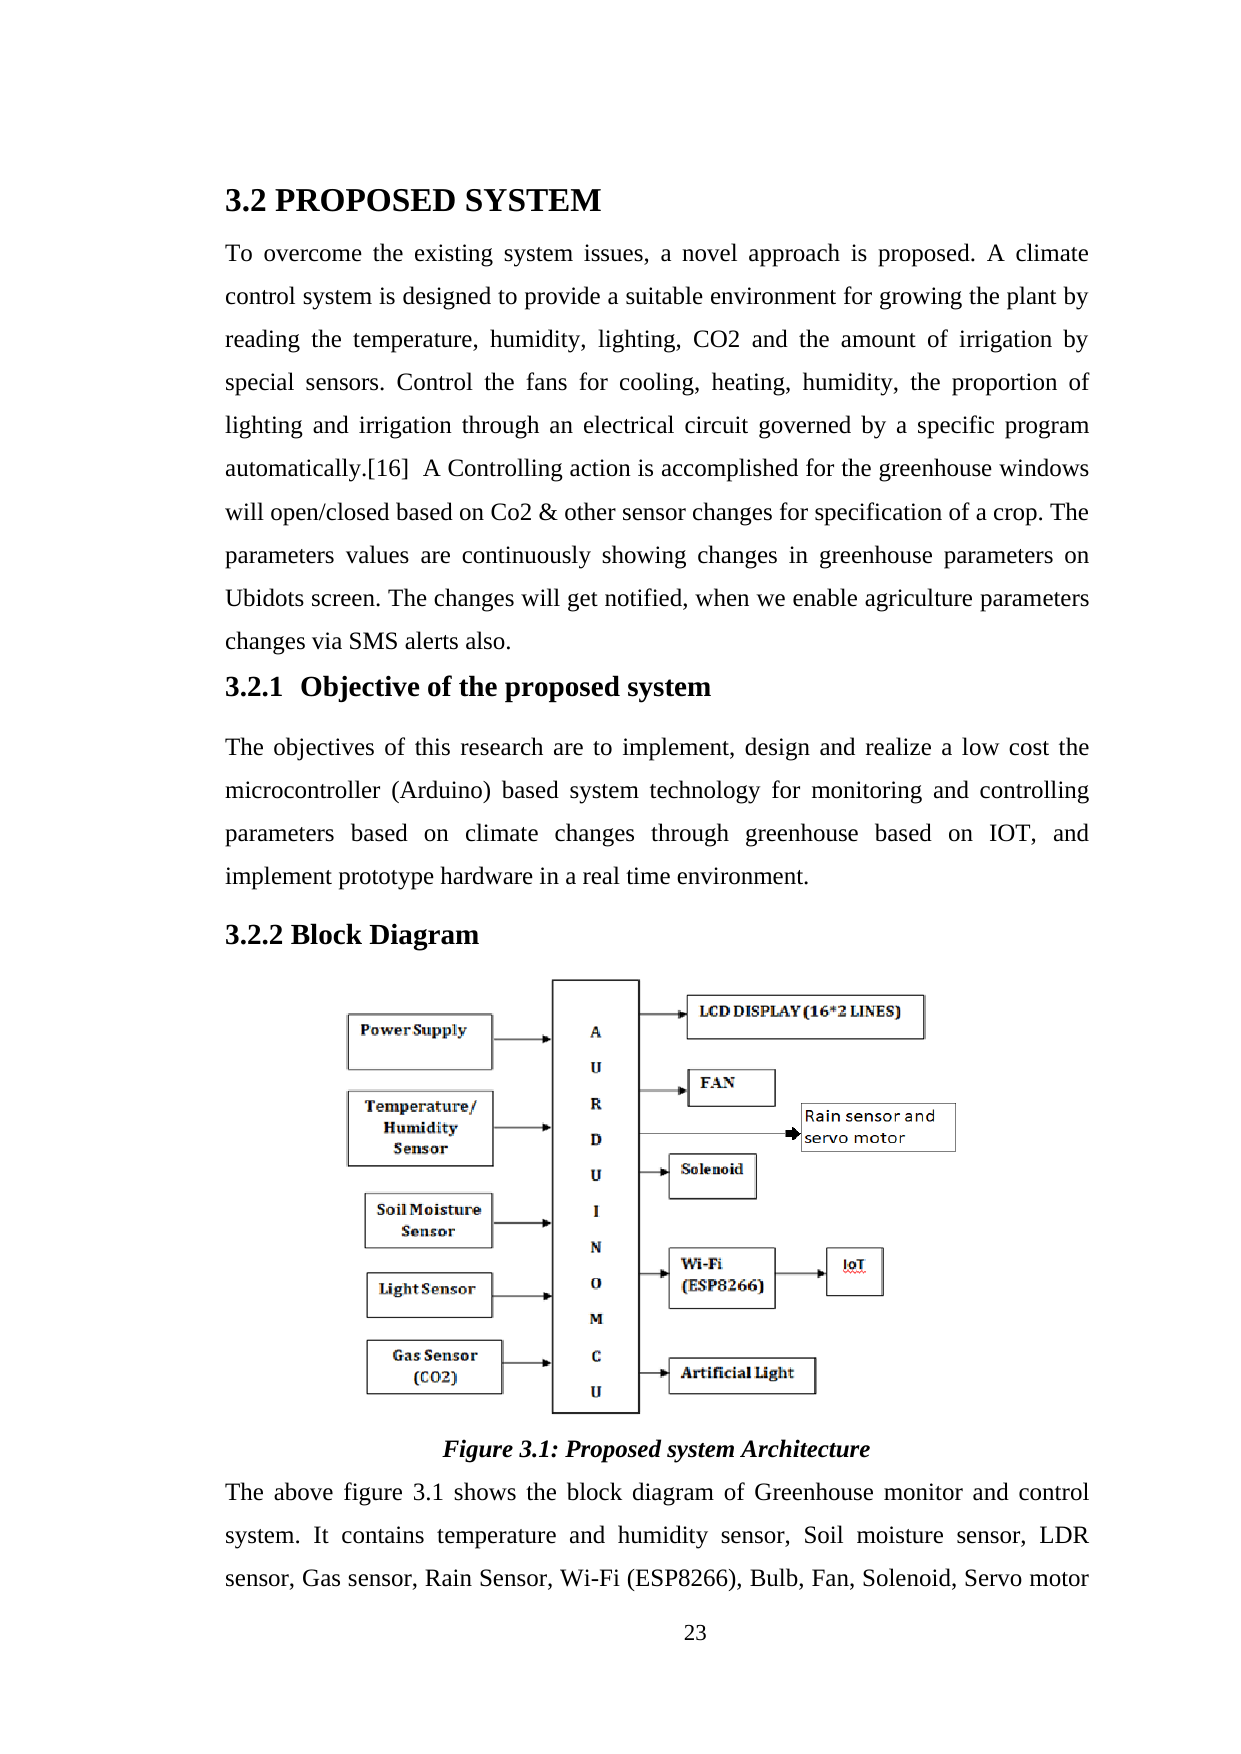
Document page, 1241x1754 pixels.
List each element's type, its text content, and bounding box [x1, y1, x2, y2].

picture [328, 967, 987, 1422]
text To overcome the existing system issues, a novel approach is proposed. A climate control system is designed to provide a suitable environment for growing the plant by reading the temperature, humidity, lighting, CO2 and the amount of irrigation by special sensors. Control the fans for cooling, heating, humidity, the proportion of lighting and irrigation through an electrical circuit governed by a specific program automatically.[16] A Controlling action is accomplished for the greenhouse windows will open/closed based on Co2 & other sensor changes for specification of a crop. The parameters values are continuously showing changes in greenhouse parameters on Ubidots screen. The changes will get notified, when we enable agriculture parameters changes via SMS alerts also. [225, 238, 1090, 655]
list Figure 3.1: Proposed system Architecture [225, 1434, 1090, 1463]
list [225, 1477, 1090, 1592]
text The objectives of this research are to implement, design and realize a low cost the microcontroller (Arduino) based system technology for monitoring and controlling parameters based on climate changes through greenhouse based on IOT, and implement prototype hardware in a real time environment. [225, 732, 1090, 890]
text 3.2 PROPOSED SYSTEM [225, 180, 1090, 219]
list Objective of the proposed system [225, 669, 1090, 703]
list 3.2.2 Block Diagram [225, 917, 1090, 951]
